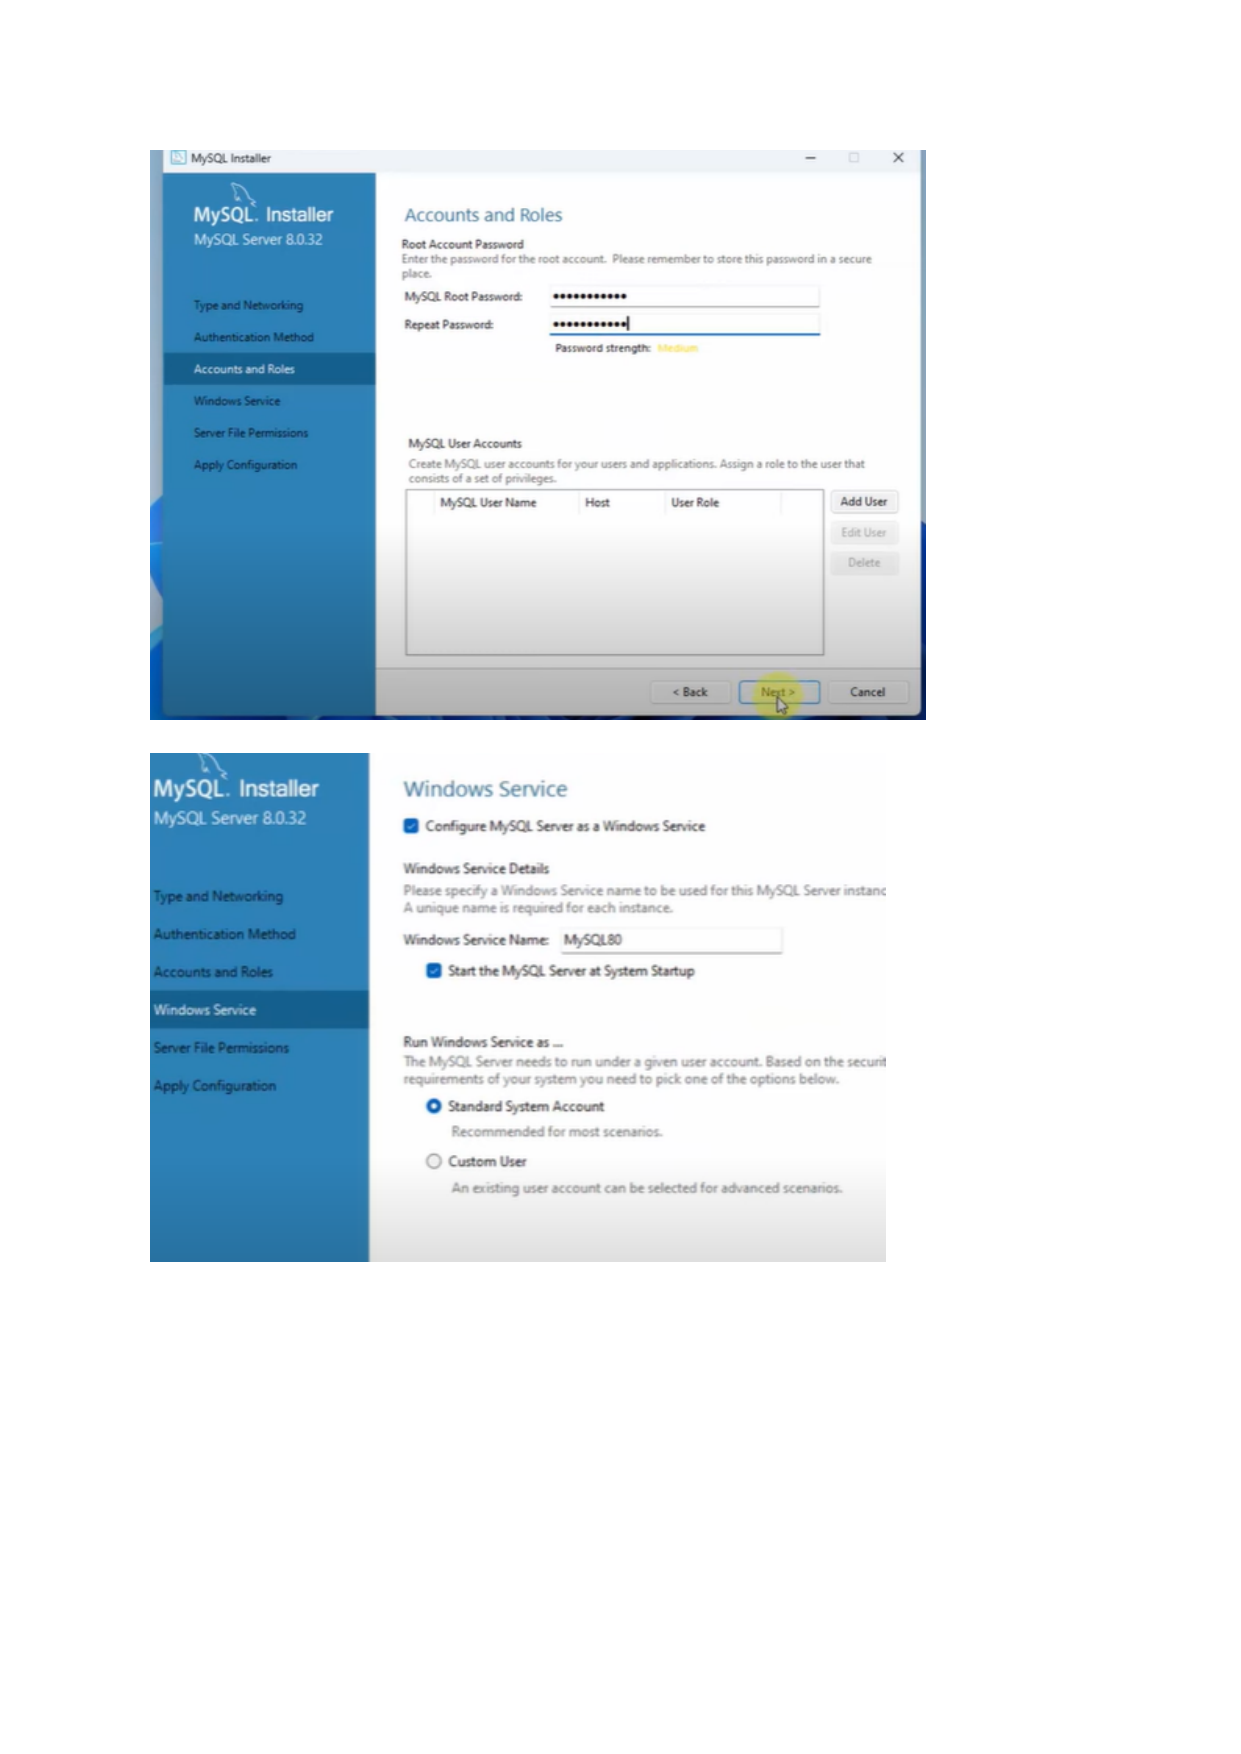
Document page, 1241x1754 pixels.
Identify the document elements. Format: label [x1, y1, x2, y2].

picture [150, 150, 926, 720]
picture [150, 753, 886, 1262]
